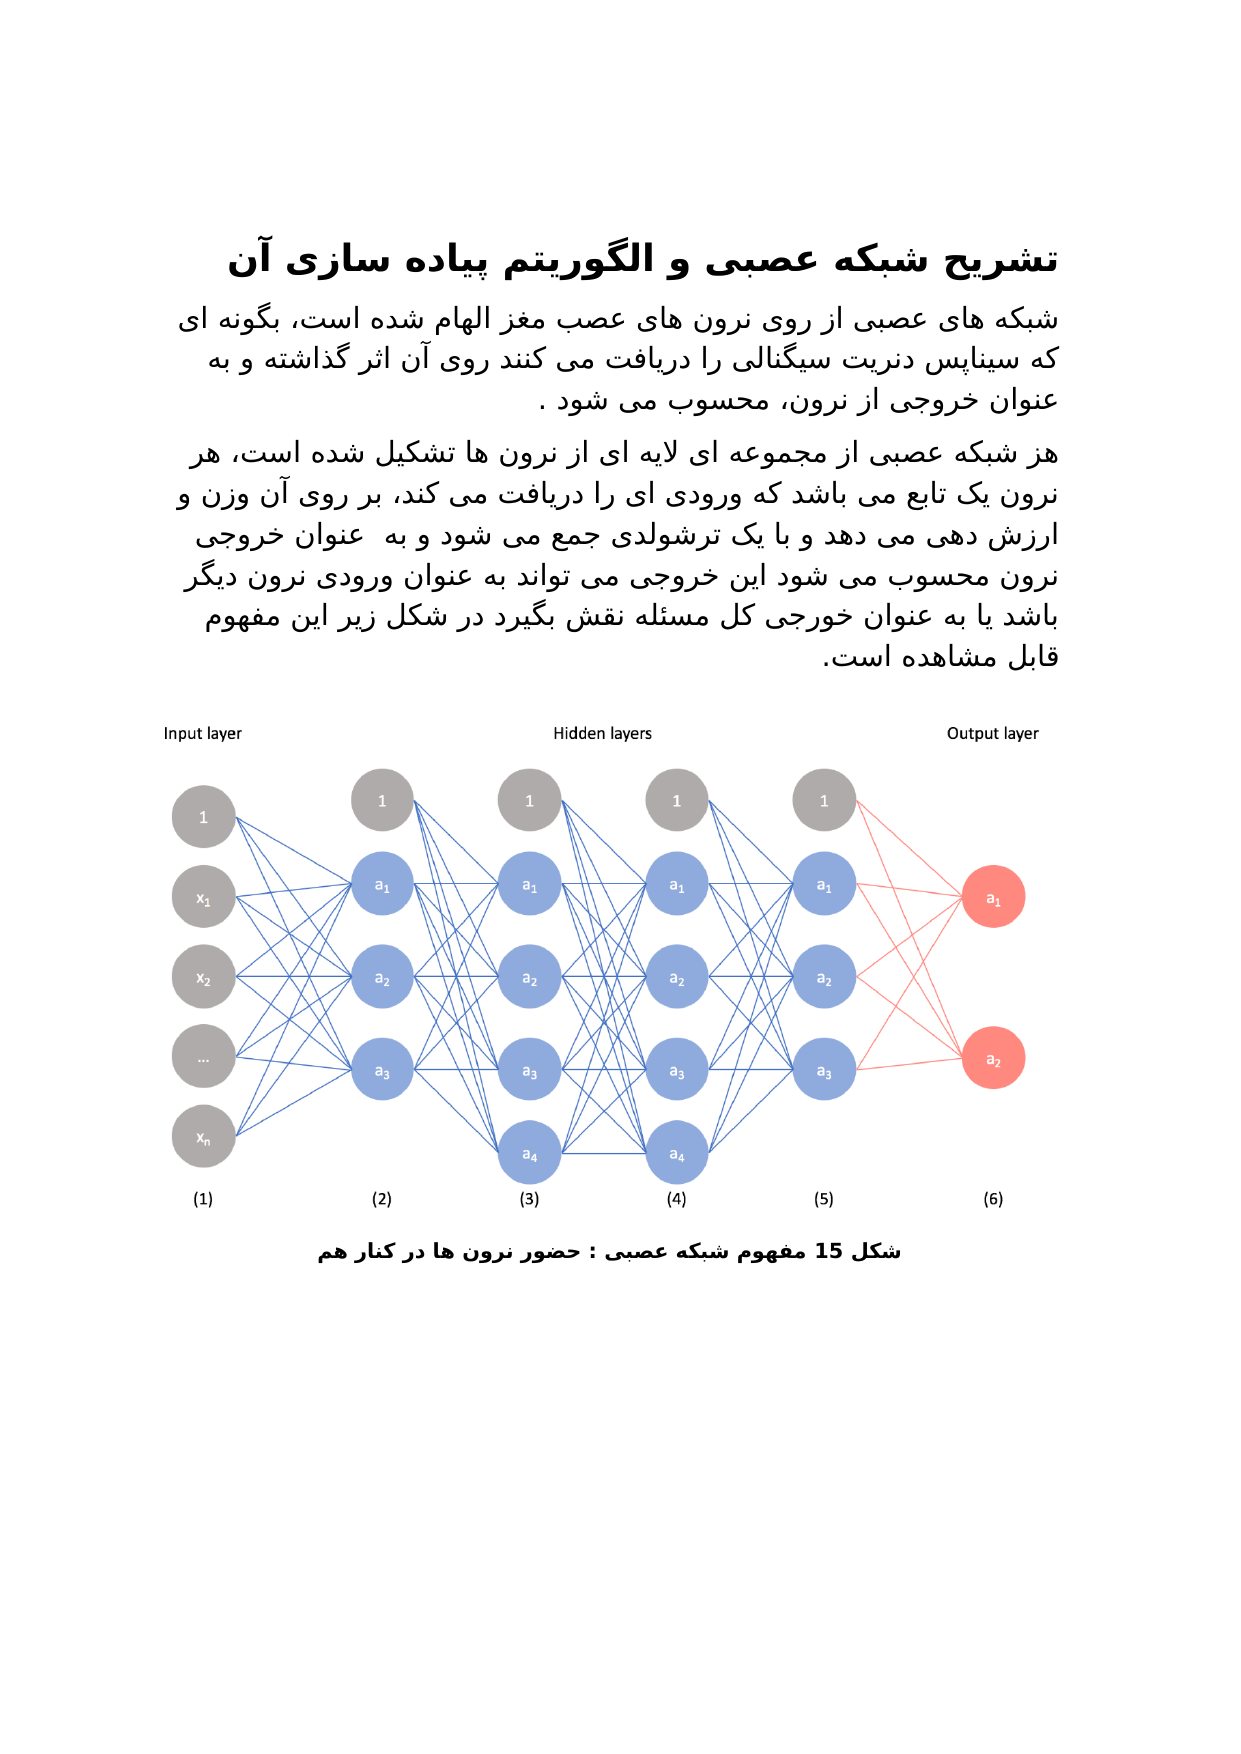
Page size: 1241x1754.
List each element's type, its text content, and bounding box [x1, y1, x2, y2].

picture [150, 692, 1060, 1221]
subtitle تشریح شبکه عصبی و الگوریتم پیاده سازی آن [150, 236, 1060, 280]
text شبکه های عصبی از روی نرون های عصب مغز الهام شده است، بگونه ای که سیناپس دنریت سیگنالی را دریافت می کنند روی آن اثر گذاشته و به عنوان خروجی از نرون، محسوب می شود . [150, 301, 1060, 417]
text هز شبکه عصبی از مجموعه ای لایه ای از نرون ها تشکیل شده است، هر نرون یک تابع می باشد که ورودی ای را دریافت می کند، بر روی آن وزن و ارزش دهی می دهد و با یک ترشولدی جمع می شود و به عنوان خروجی نرون محسوب می شود این خروجی می تواند به عنوان ورودی نرون دیگر باشد یا به عنوان خورجی کل مسئله نقش بگیرد در شکل زیر این مفهوم قابل مشاهده است. [150, 436, 1060, 673]
text شکل 15 مفهوم شبکه عصبی : حضور نرون ها در کنار هم [150, 1239, 1062, 1263]
